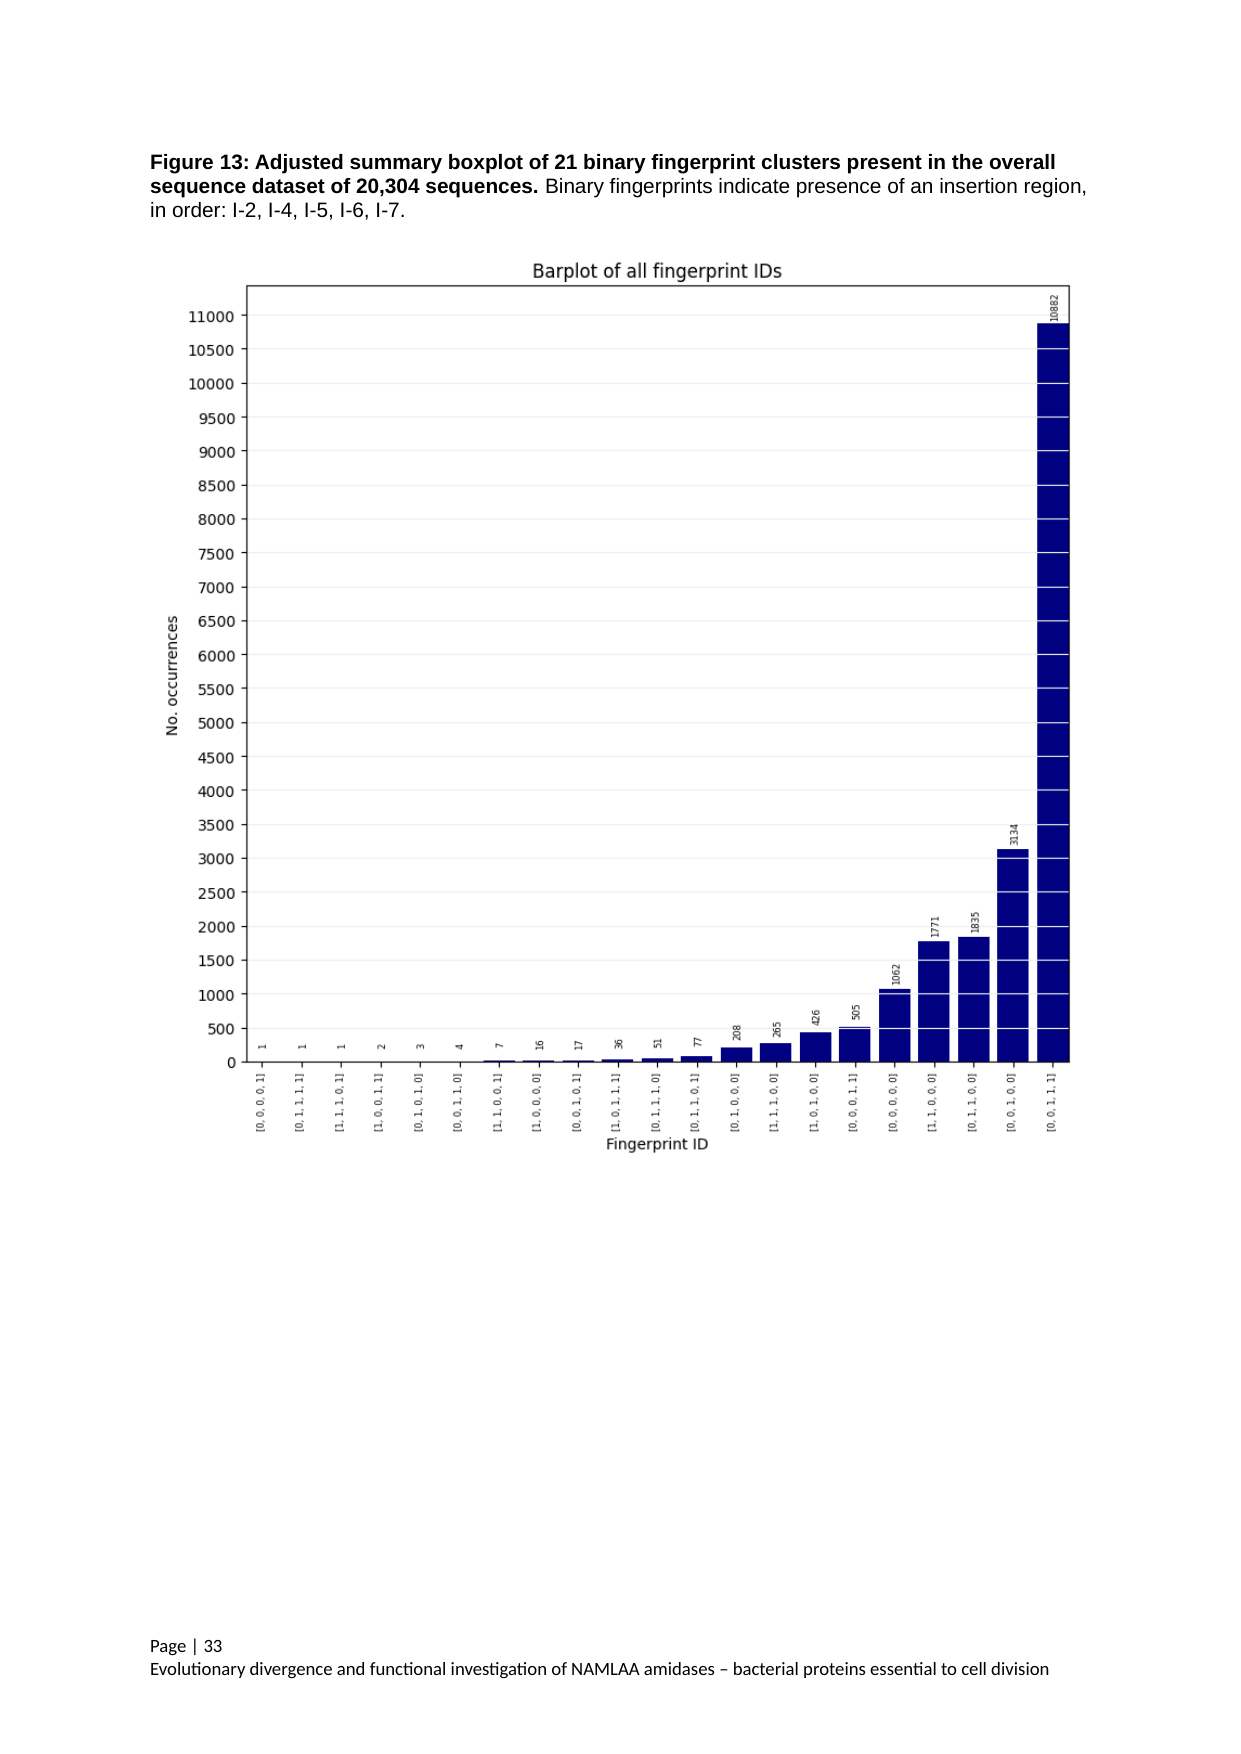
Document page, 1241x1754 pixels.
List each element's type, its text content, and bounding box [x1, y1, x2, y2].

text Figure 13: Adjusted summary boxplot of 21 binary fingerprint clusters present in the overall sequence dataset of 20,304 sequences. Binary fingerprints indicate presence of an insertion region, in order: I-2, I-4, I-5, I-6, I-7. [150, 150, 1090, 222]
picture [150, 242, 1099, 1170]
